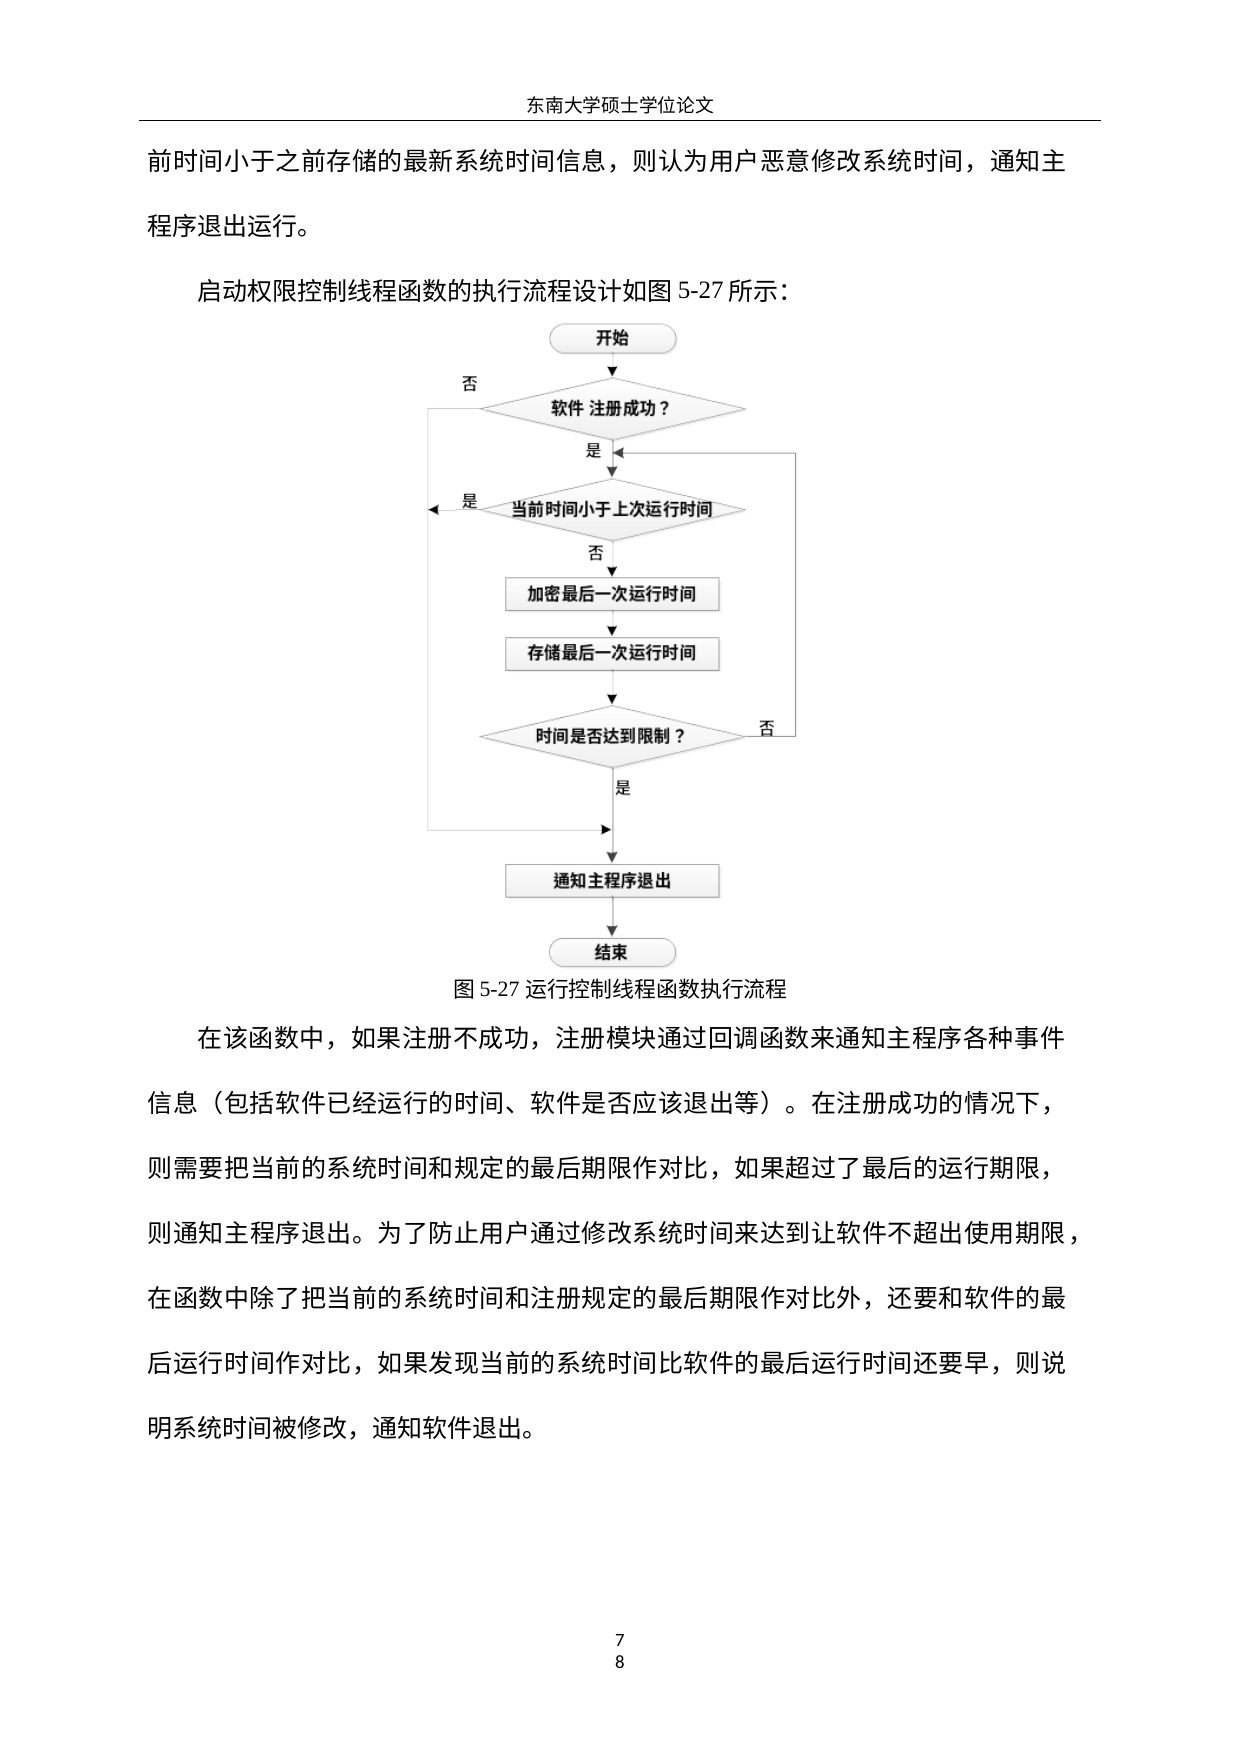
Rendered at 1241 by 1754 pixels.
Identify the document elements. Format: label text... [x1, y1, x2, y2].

text 启动权限控制线程函数的执行流程设计如图5-27所示： [148, 257, 1068, 322]
text 在该函数中，如果注册不成功，注册模块通过回调函数来通知主程序各种事件信息（包括软件已经运行的时间、软件是否应该退出等）。在注册成功的情况下，则需要把当前的系统时间和规定的最后期限作对比，如果超过了最后的运行期限，则通知主程序退出。为了防止用户通过修改系统时间来达到让软件不超出使用期限，在函数中除了把当前的系统时间和注册规定的最后期限作对比外，还要和软件的最后运行时间作对比，如果发现当前的系统时间比软件的最后运行时间还要早，则说明系统时间被修改，通知软件退出。 [148, 1004, 1068, 1459]
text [148, 127, 1068, 257]
text 图5-27 运行控制线程函数执行流程 [148, 972, 1093, 1004]
